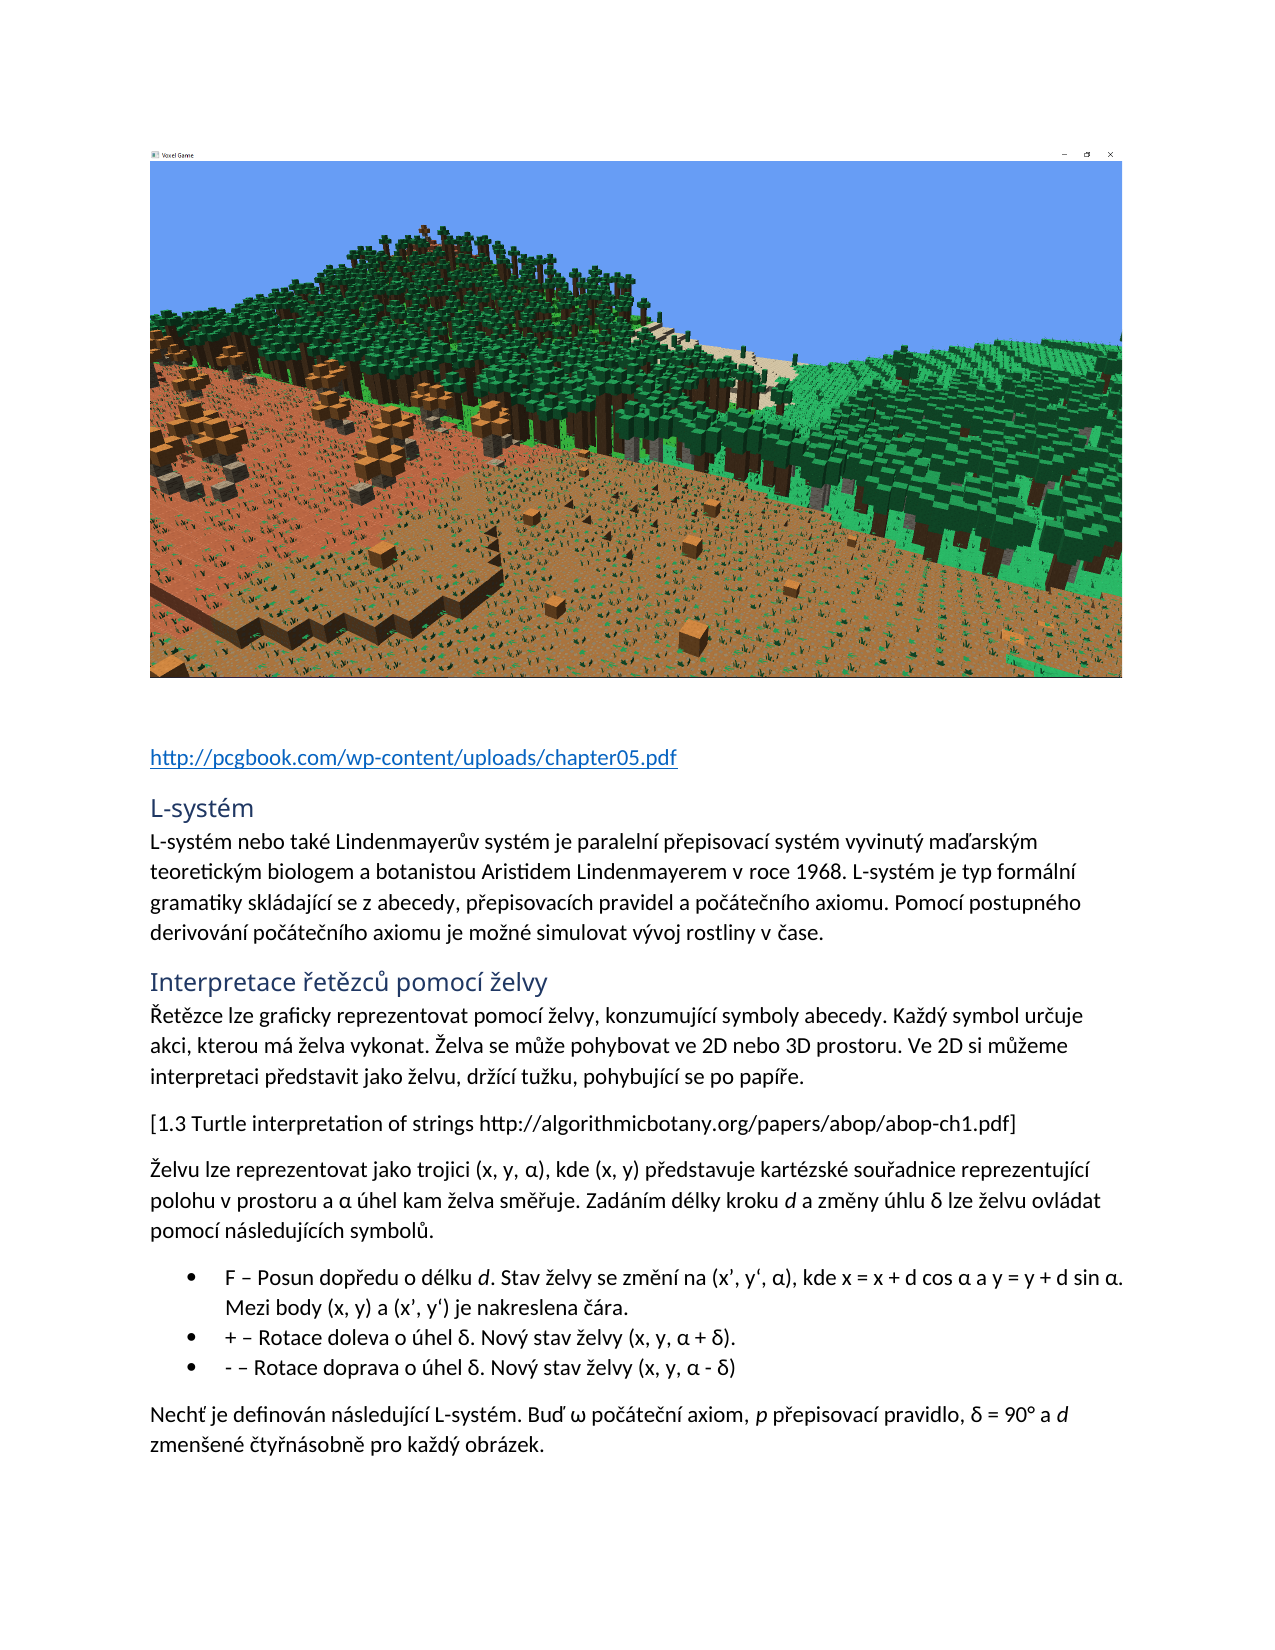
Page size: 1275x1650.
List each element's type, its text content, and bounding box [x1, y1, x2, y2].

list - – Rotace doprava o úhel δ. Nový stav želvy (x, y, α - δ) [187, 1353, 1125, 1382]
text L-systém nebo také Lindenmayerův systém je paralelní přepisovací systém vyvinutý maďarským teoretickým biologem a botanistou Aristidem Lindenmayerem v roce 1968. L-systém je typ formální gramatiky skládající se z abecedy, přepisovacích pravidel a počátečního axiomu. Pomocí postupného derivování počátečního axiomu je možné simulovat vývoj rostliny v čase. [150, 827, 1125, 946]
text Nechť je definován následující L-systém. Buď ω počáteční axiom, p přepisovací pravidlo, δ = 90° a d zmenšené čtyřnásobně pro každý obrázek. [150, 1400, 1125, 1459]
text Želvu lze reprezentovat jako trojici (x, y, α), kde (x, y) představuje kartézské souřadnice reprezentující polohu v prostoru a α úhel kam želva směřuje. Zadáním délky kroku d a změny úhlu δ lze želvu ovládat pomocí následujících symbolů. [150, 1156, 1125, 1244]
list + – Rotace doleva o úhel δ. Nový stav želvy (x, y, α + δ). [187, 1323, 1125, 1351]
picture [150, 150, 1123, 678]
subtitle L-systém [150, 790, 1125, 824]
text Řetězce lze graficky reprezentovat pomocí želvy, konzumující symboly abecedy. Každý symbol určuje akci, kterou má želva vykonat. Želva se může pohybovat ve 2D nebo 3D prostoru. Ve 2D si můžeme interpretaci představit jako želvu, držící tužku, pohybující se po papíře. [150, 1001, 1125, 1090]
text [1.3 Turtle interpretation of strings http://algorithmicbotany.org/papers/abop/abop-ch1.pdf] [150, 1109, 1125, 1137]
subtitle Interpretace řetězců pomocí želvy [150, 965, 1125, 999]
text http://pcgbook.com/wp-content/uploads/chapter05.pdf [150, 743, 1125, 772]
list F – Posun dopředu o délku d. Stav želvy se změní na (x’, y‘, α), kde x = x + d cos α a y = y + d sin α. Mezi body (x, y) a (x’, y‘) je nakreslena čára. [187, 1263, 1125, 1321]
